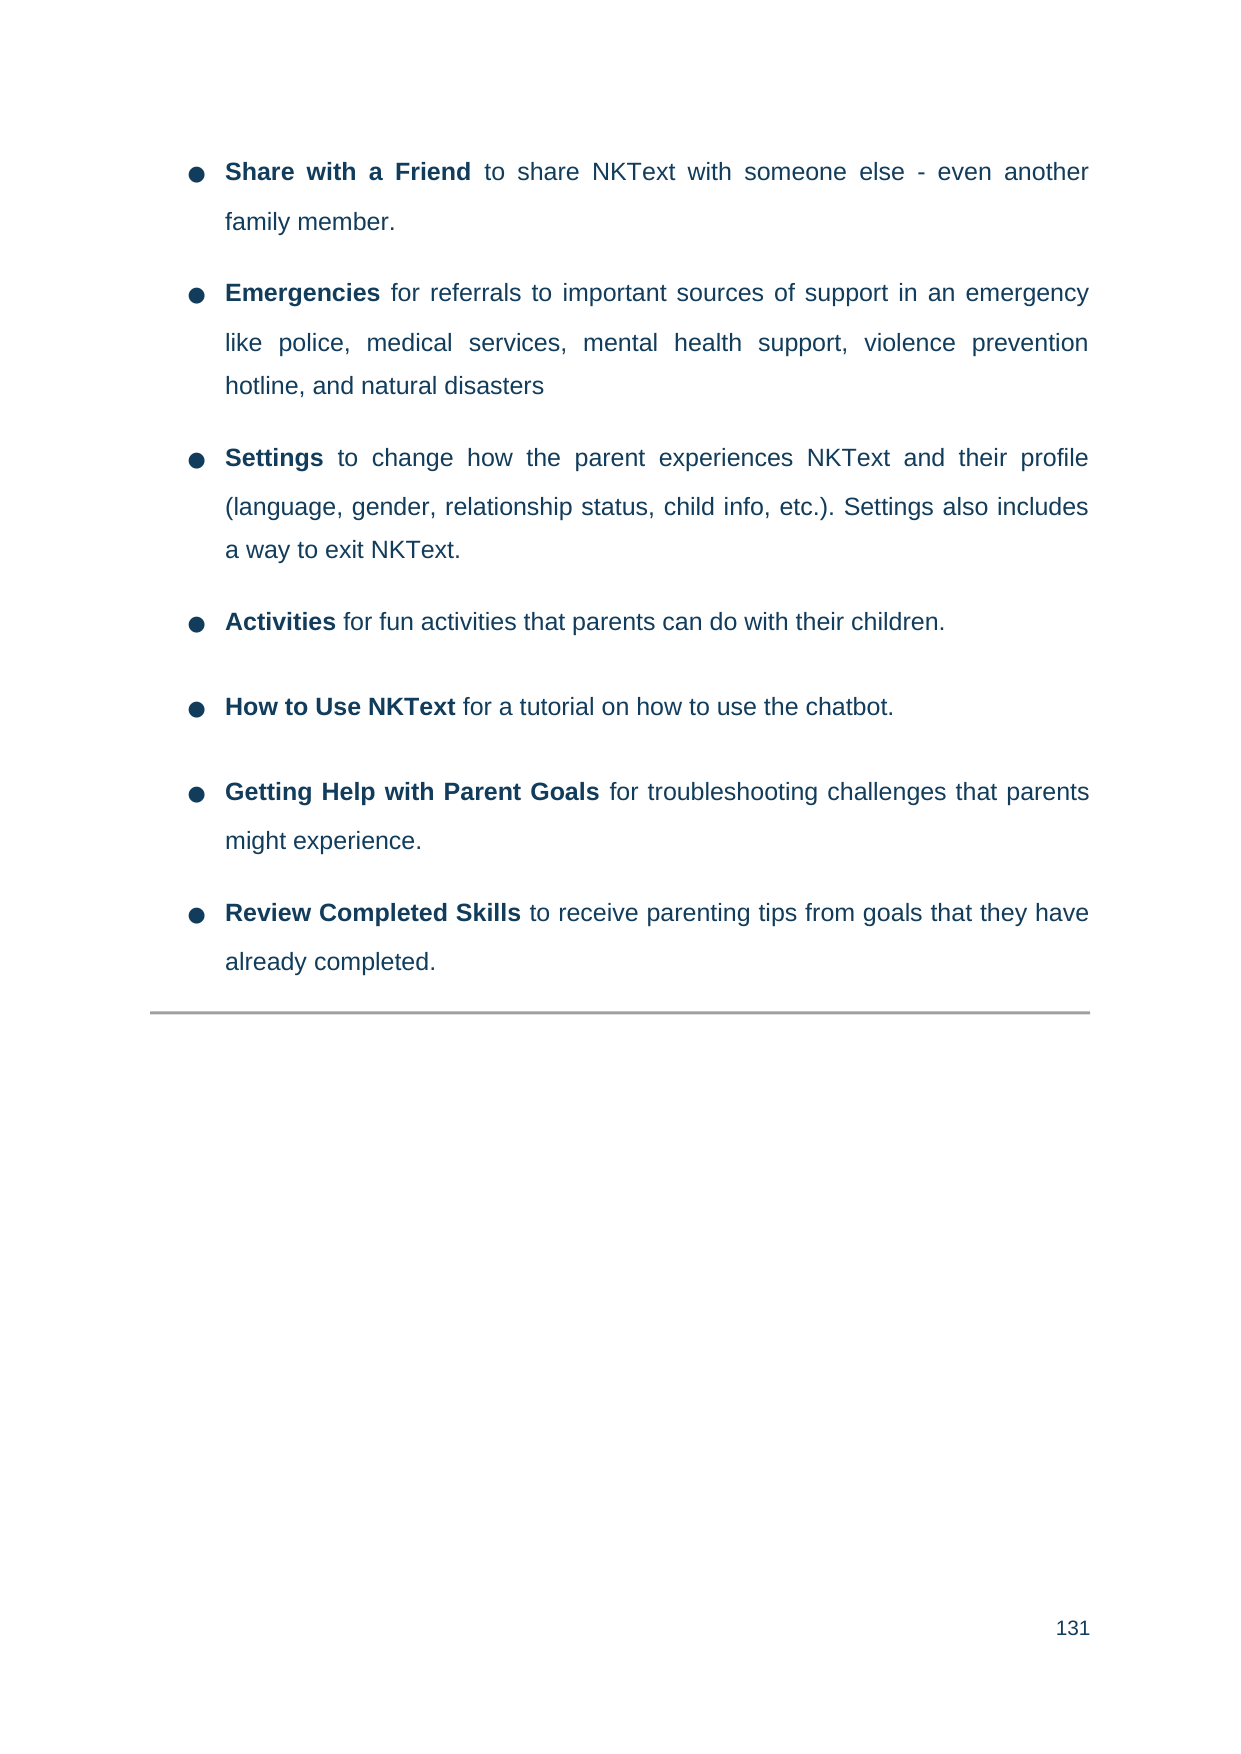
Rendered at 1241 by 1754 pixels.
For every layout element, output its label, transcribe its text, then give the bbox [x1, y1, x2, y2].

list How to Use NKText for a tutorial on how to use the chatbot. [187, 684, 1090, 727]
list Settings to change how the parent experiences NKText and their profile (language, gender, relationship status, child info, etc.). Settings also includes a way to exit NKText. [187, 435, 1090, 564]
list Emergencies for referrals to important sources of support in an emergency like police, medical services, mental health support, violence prevention hotline, and natural disasters [187, 271, 1090, 400]
list Activities for fun activities that parents can do with their children. [187, 599, 1090, 642]
list Review Completed Skills to receive parenting tips from goals that they have already completed. [187, 890, 1090, 976]
list Share with a Friend to share NKText with someone else - even another family member. [187, 150, 1090, 236]
list Getting Help with Parent Goals for troubleshooting challenges that parents might experience. [187, 769, 1090, 855]
